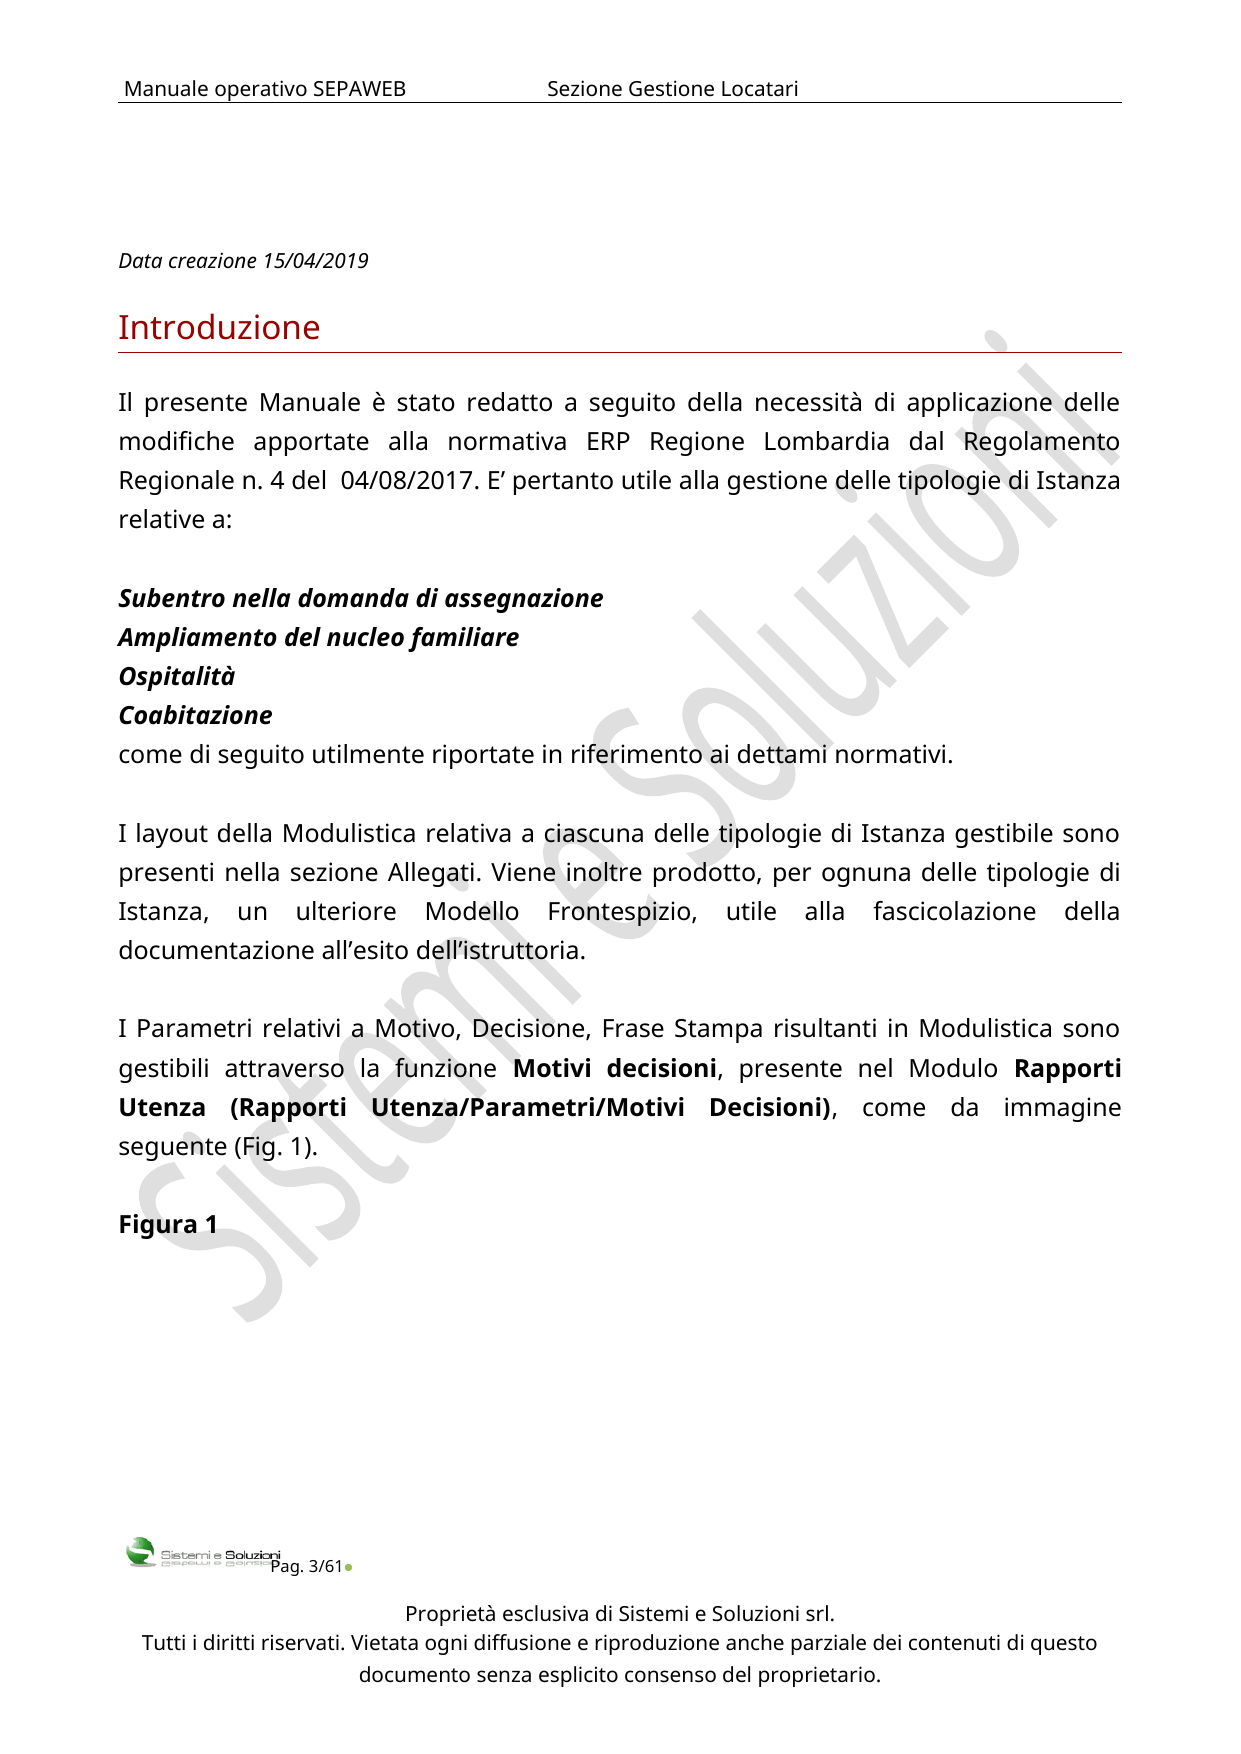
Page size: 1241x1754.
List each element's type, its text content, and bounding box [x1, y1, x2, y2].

text Coabitazione [118, 698, 1122, 732]
text come di seguito utilmente riportate in riferimento ai dettami normativi. [118, 737, 1122, 771]
subtitle Introduzione [118, 304, 1122, 352]
text I Parametri relativi a Motivo, Decisione, Frase Stampa risultanti in Modulistica sono gestibili attraverso la funzione Motivi decisioni, presente nel Modulo Rapporti Utenza (Rapporti Utenza/Parametri/Motivi Decisioni), come da immagine seguente (Fig. 1). [118, 1011, 1122, 1163]
text I layout della Modulistica relativa a ciascuna delle tipologie di Istanza gestibile sono presenti nella sezione Allegati. Viene inoltre prodotto, per ognuna delle tipologie di Istanza, un ulteriore Modello Frontespizio, utile alla fascicolazione della documentazione all’esito dell’istruttoria. [118, 815, 1122, 967]
text Figura 1 [118, 1207, 1122, 1241]
text Il presente Manuale è stato redatto a seguito della necessità di applicazione delle modifiche apportate alla normativa ERP Regione Lombardia dal Regolamento Regionale n. 4 del 04/08/2017. E’ pertanto utile alla gestione delle tipologie di Istanza relative a: [118, 384, 1122, 536]
text Ampliamento del nucleo familiare [118, 619, 1122, 653]
text Subentro nella domanda di assegnazione [118, 580, 1122, 614]
picture [126, 1537, 284, 1572]
text Ospitalità [118, 659, 1122, 693]
